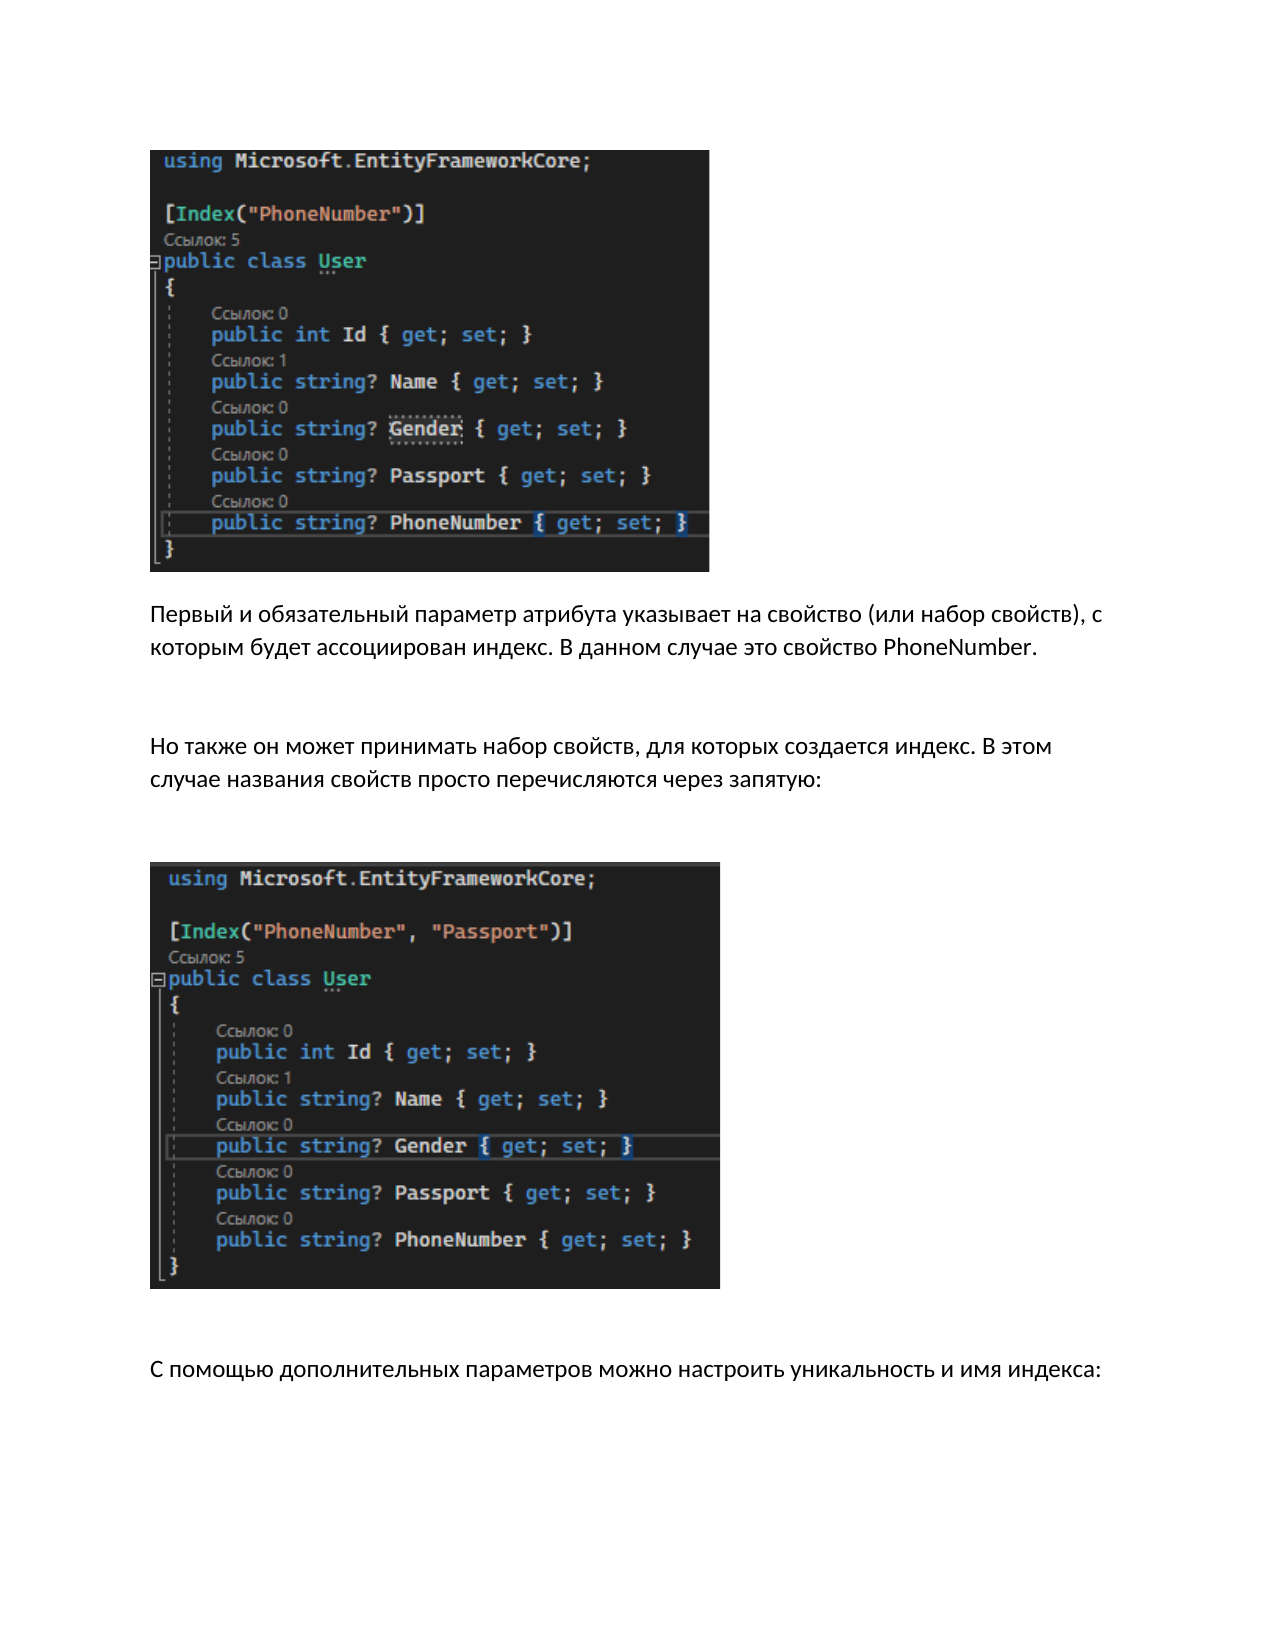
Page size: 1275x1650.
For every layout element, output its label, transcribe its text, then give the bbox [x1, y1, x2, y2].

text Но также он может принимать набор свойств, для которых создается индекс. В этом случае названия свойств просто перечисляются через запятую: [150, 730, 1125, 794]
text Первый и обязательный параметр атрибута указывает на свойство (или набор свойств), с которым будет ассоциирован индекс. В данном случае это свойство PhoneNumber. [150, 598, 1125, 662]
picture [150, 150, 710, 572]
picture [150, 862, 721, 1289]
text С помощью дополнительных параметров можно настроить уникальность и имя индекса: [150, 1353, 1125, 1383]
